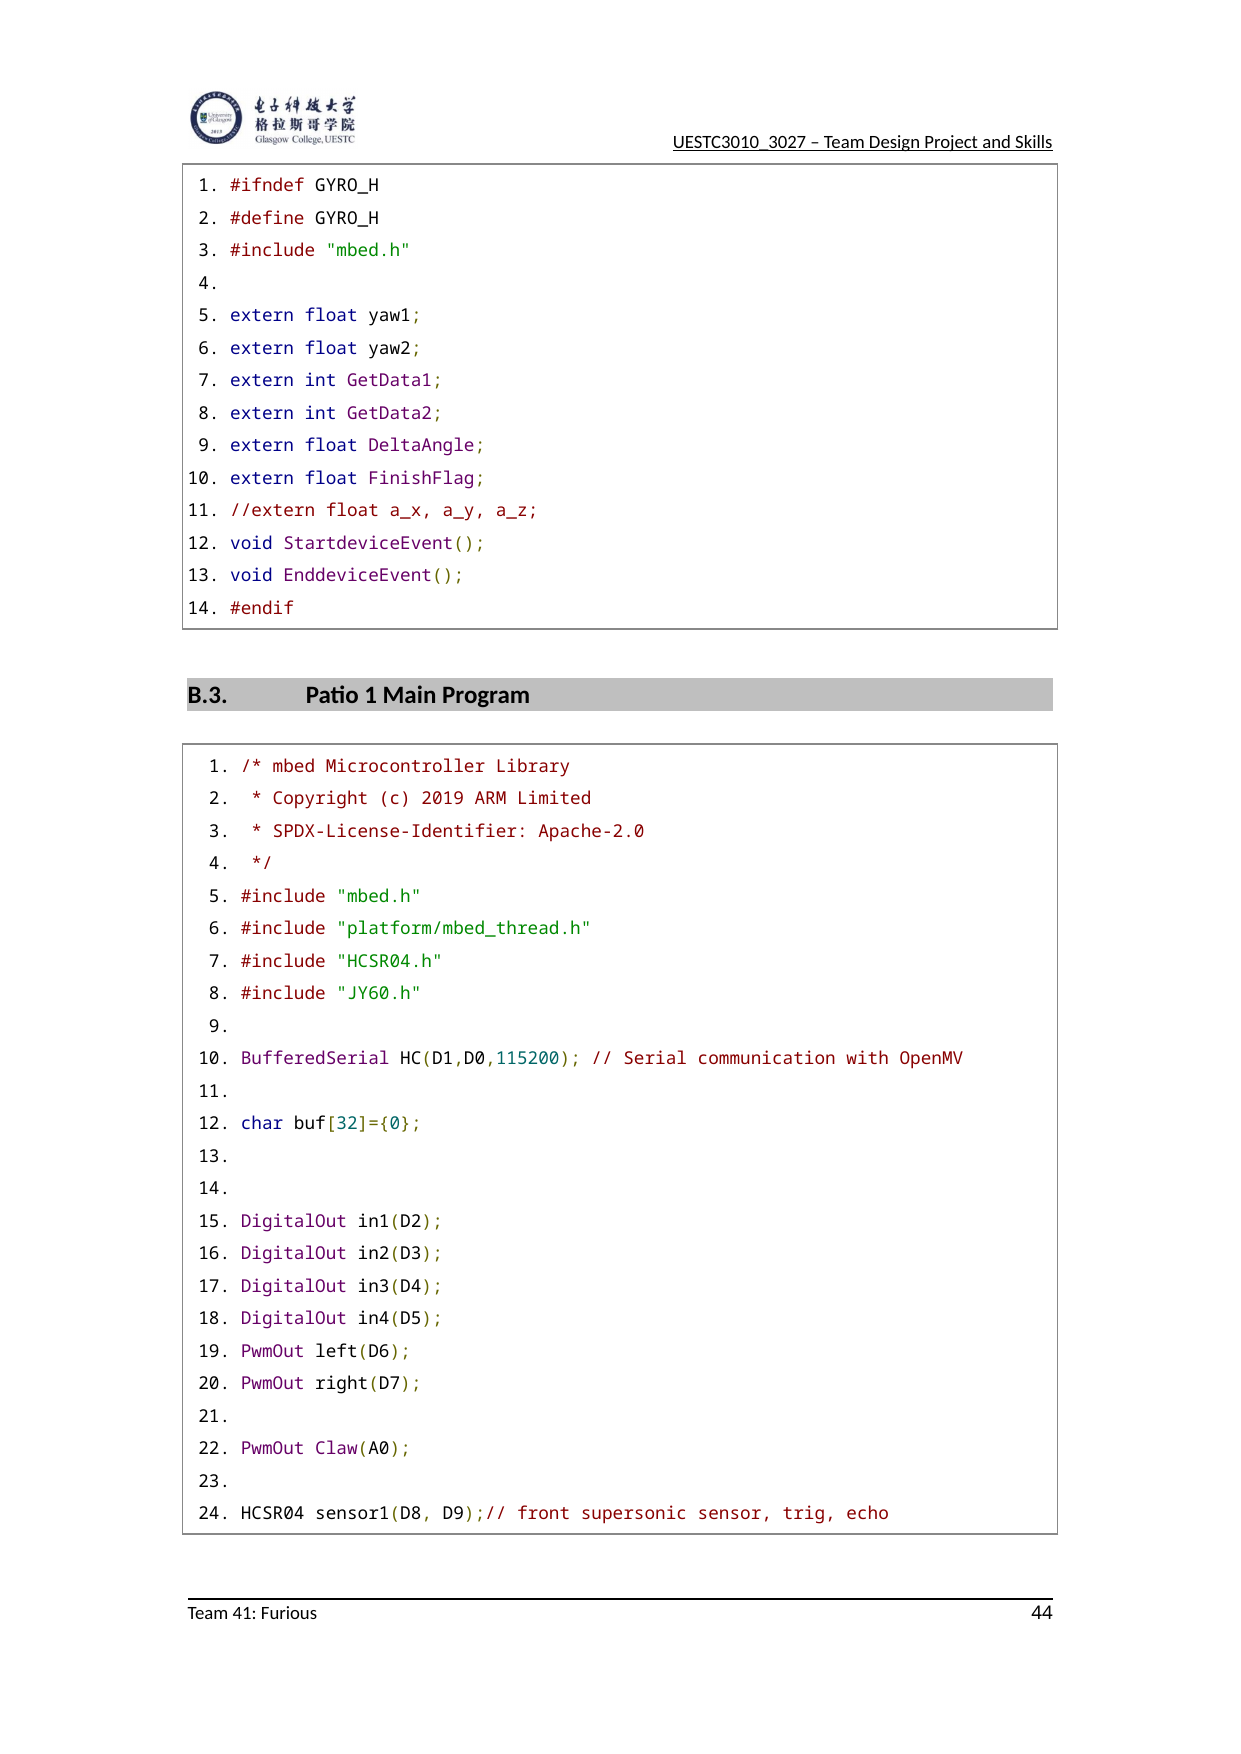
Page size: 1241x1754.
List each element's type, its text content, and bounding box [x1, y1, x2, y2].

text 9. [187, 1009, 1053, 1041]
text 6. #include "platform/mbed_thread.h" [187, 911, 1053, 944]
text 19. PwmOut left(D6); [187, 1334, 1053, 1366]
text 13. [187, 1139, 1053, 1171]
text 18. DigitalOut in4(D5); [187, 1301, 1053, 1334]
text 5. #include "mbed.h" [187, 879, 1053, 911]
text 24. HCSR04 sensor1(D8, D9);// front supersonic sensor, trig, echo [183, 1491, 1057, 1533]
text 14. #endif [183, 586, 1057, 628]
text 10. BufferedSerial HC(D1,D0,115200); // Serial communication with OpenMV [187, 1041, 1053, 1074]
text Patio 1 Main Program [187, 678, 1053, 711]
text 9. extern float DeltaAngle; [187, 429, 1053, 461]
text 1. /* mbed Microcontroller Library [183, 745, 1057, 781]
text 10. extern float FinishFlag; [187, 461, 1053, 494]
text 13. void EnddeviceEvent(); [187, 559, 1053, 586]
text 3. * SPDX-License-Identifier: Apache-2.0 [187, 814, 1053, 846]
text 17. DigitalOut in3(D4); [187, 1269, 1053, 1301]
text 23. [187, 1464, 1053, 1491]
text 16. DigitalOut in2(D3); [187, 1236, 1053, 1269]
text 22. PwmOut Claw(A0); [187, 1431, 1053, 1464]
text 12. void StartdeviceEvent(); [187, 526, 1053, 559]
text 7. #include "HCSR04.h" [187, 944, 1053, 976]
text 15. DigitalOut in1(D2); [187, 1204, 1053, 1236]
text 21. [187, 1399, 1053, 1431]
picture [187, 88, 358, 149]
text 11. [187, 1074, 1053, 1106]
text 4. [187, 266, 1053, 299]
text 3. #include "mbed.h" [187, 234, 1053, 266]
text 8. #include "JY60.h" [187, 976, 1053, 1009]
text 11. //extern float a_x, a_y, a_z; [187, 494, 1053, 526]
text 7. extern int GetData1; [187, 364, 1053, 396]
text 4. */ [187, 846, 1053, 879]
text 6. extern float yaw2; [187, 331, 1053, 364]
text 8. extern int GetData2; [187, 396, 1053, 429]
text 2. #define GYRO_H [187, 201, 1053, 234]
text 12. char buf[32]={0}; [187, 1106, 1053, 1139]
text 2. * Copyright (c) 2019 ARM Limited [187, 781, 1053, 814]
text 1. #ifndef GYRO_H [183, 165, 1057, 201]
text 5. extern float yaw1; [187, 299, 1053, 331]
text 20. PwmOut right(D7); [187, 1366, 1053, 1399]
text 14. [187, 1171, 1053, 1204]
